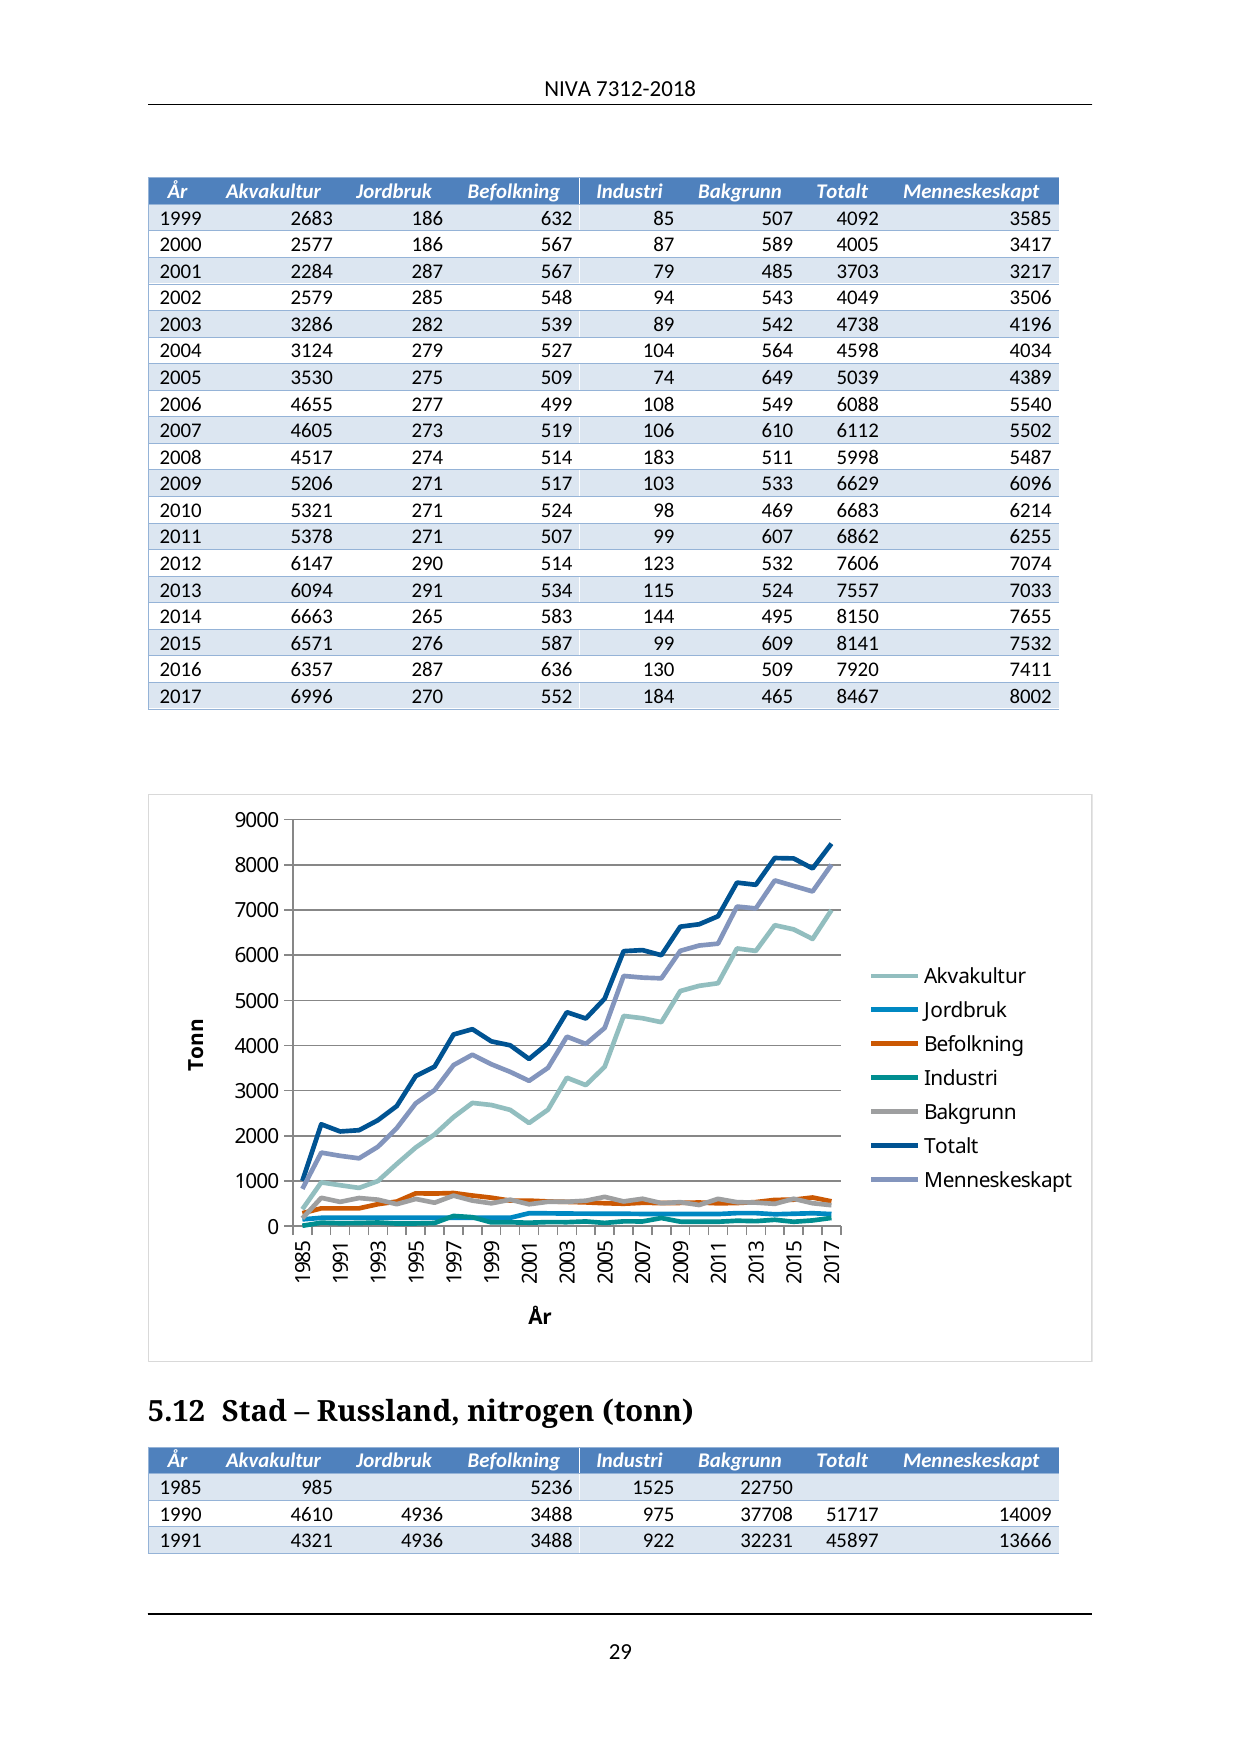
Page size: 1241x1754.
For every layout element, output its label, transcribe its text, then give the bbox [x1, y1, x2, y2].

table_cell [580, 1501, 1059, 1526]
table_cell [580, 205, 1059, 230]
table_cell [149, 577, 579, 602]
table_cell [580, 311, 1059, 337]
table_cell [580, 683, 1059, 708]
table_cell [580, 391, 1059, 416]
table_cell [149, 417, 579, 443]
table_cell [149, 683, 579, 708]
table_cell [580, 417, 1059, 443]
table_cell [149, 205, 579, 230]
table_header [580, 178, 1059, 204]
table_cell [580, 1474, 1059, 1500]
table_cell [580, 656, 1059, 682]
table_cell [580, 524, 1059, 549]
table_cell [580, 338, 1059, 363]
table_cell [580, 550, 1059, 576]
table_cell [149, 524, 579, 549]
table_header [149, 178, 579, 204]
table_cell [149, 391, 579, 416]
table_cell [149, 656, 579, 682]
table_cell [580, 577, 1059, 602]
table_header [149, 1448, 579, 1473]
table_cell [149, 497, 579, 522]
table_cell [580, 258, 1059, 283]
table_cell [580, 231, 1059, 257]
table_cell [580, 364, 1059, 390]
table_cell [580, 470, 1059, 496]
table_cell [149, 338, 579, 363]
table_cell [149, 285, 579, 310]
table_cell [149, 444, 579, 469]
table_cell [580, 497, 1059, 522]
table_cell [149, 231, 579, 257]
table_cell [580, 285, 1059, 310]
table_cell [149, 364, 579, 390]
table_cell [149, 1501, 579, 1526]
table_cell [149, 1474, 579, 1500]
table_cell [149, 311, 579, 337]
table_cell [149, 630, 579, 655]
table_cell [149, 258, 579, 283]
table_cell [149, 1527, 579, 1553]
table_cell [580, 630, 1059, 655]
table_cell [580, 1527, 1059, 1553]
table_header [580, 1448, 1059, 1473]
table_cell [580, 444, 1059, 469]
subtitle Stad – Russland, nitrogen (tonn) [148, 1390, 1092, 1430]
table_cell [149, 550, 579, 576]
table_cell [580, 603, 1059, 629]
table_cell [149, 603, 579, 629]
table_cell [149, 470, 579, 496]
